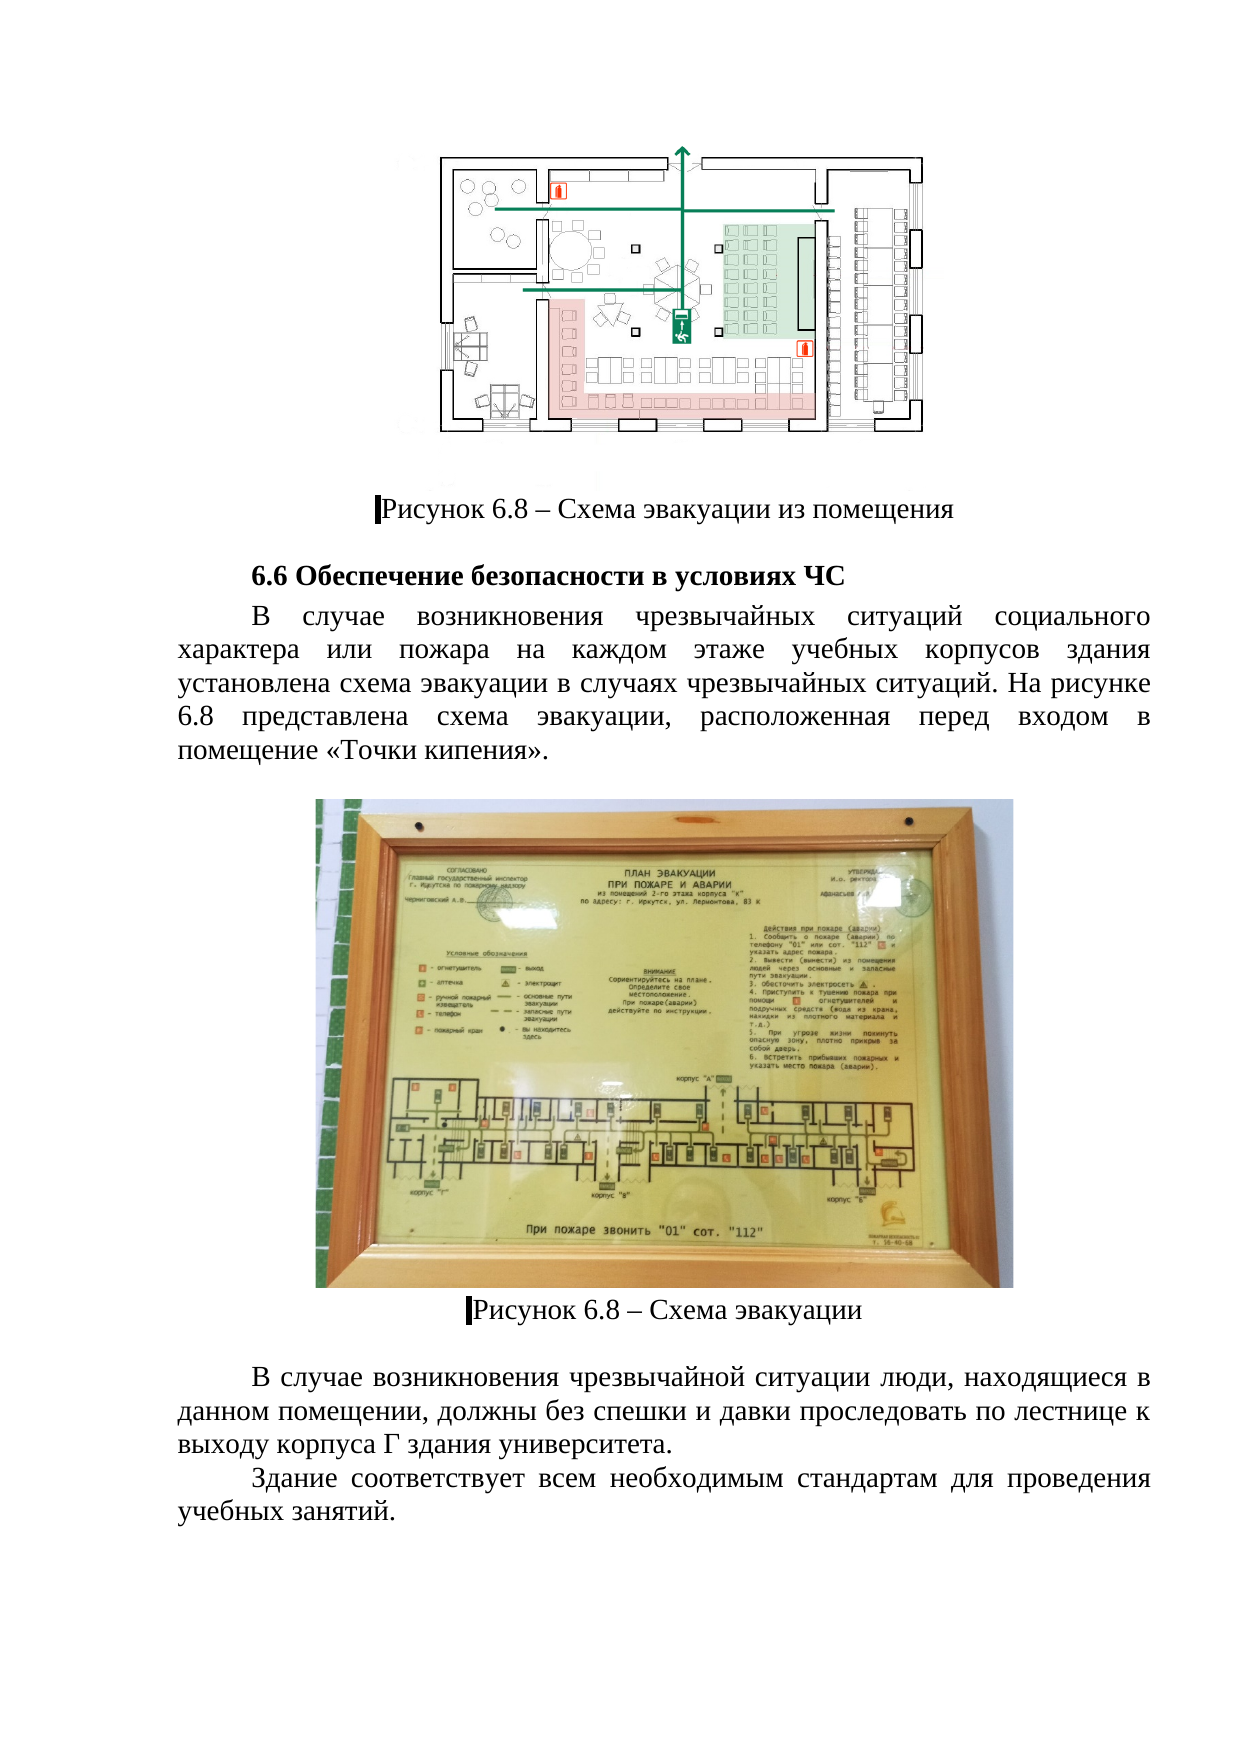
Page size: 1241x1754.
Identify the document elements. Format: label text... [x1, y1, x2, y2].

list Рисунок 6.8 – Схема эвакуации из помещения [177, 491, 1152, 524]
text Здание соответствует всем необходимым стандартам для проведения учебных занятий. [177, 1460, 1152, 1527]
text 6.6 Обеспечение безопасности в условиях ЧС [177, 558, 1152, 592]
text В случае возникновения чрезвычайной ситуации люди, находящиеся в данном помещении, должны без спешки и давки проследовать по лестнице к выходу корпуса Г здания университета. [177, 1359, 1152, 1460]
picture [385, 118, 944, 491]
text В случае возникновения чрезвычайных ситуаций социального характера или пожара на каждом этаже учебных корпусов здания установлена схема эвакуации в случаях чрезвычайных ситуаций. На рисунке 6.8 представлена схема эвакуации, расположенная перед входом в помещение «Точки кипения». [177, 598, 1152, 766]
picture [315, 799, 1014, 1288]
list Рисунок 6.8 – Схема эвакуации [177, 1292, 1152, 1326]
